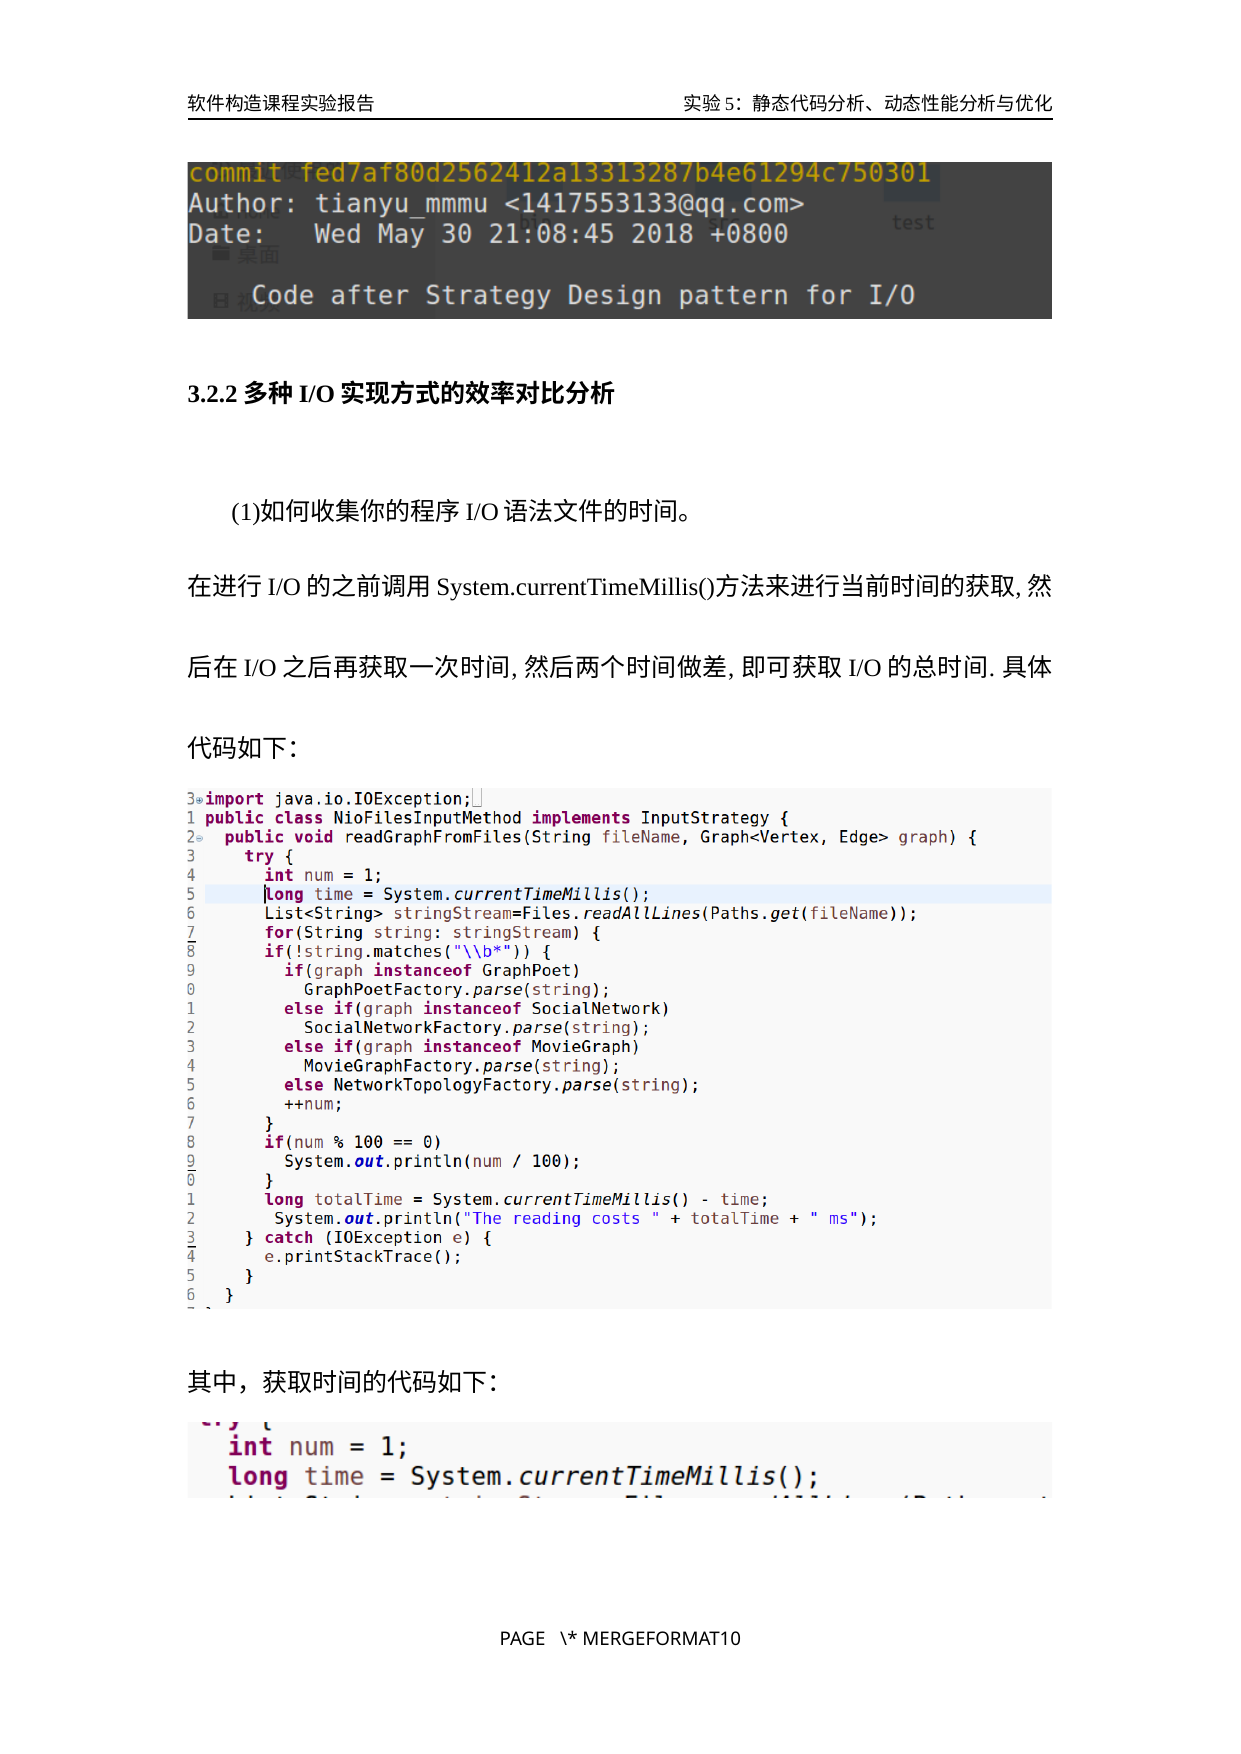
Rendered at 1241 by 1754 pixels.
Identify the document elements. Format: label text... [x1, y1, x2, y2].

subtitle 多种I/O实现方式的效率对比分析 [187, 359, 1053, 424]
picture [187, 162, 1052, 319]
list 如何收集你的程序I/O语法文件的时间。 [187, 477, 1053, 542]
picture [187, 1422, 1053, 1498]
picture [187, 788, 1052, 1309]
text 在进行I/O的之前调用System.currentTimeMillis()方法来进行当前时间的获取, 然后在I/O之后再获取一次时间, 然后两个时间做差, 即可获取I/O的总时间. 具体代码如下： [187, 552, 1053, 779]
text 其中，获取时间的代码如下： [187, 1348, 1053, 1413]
